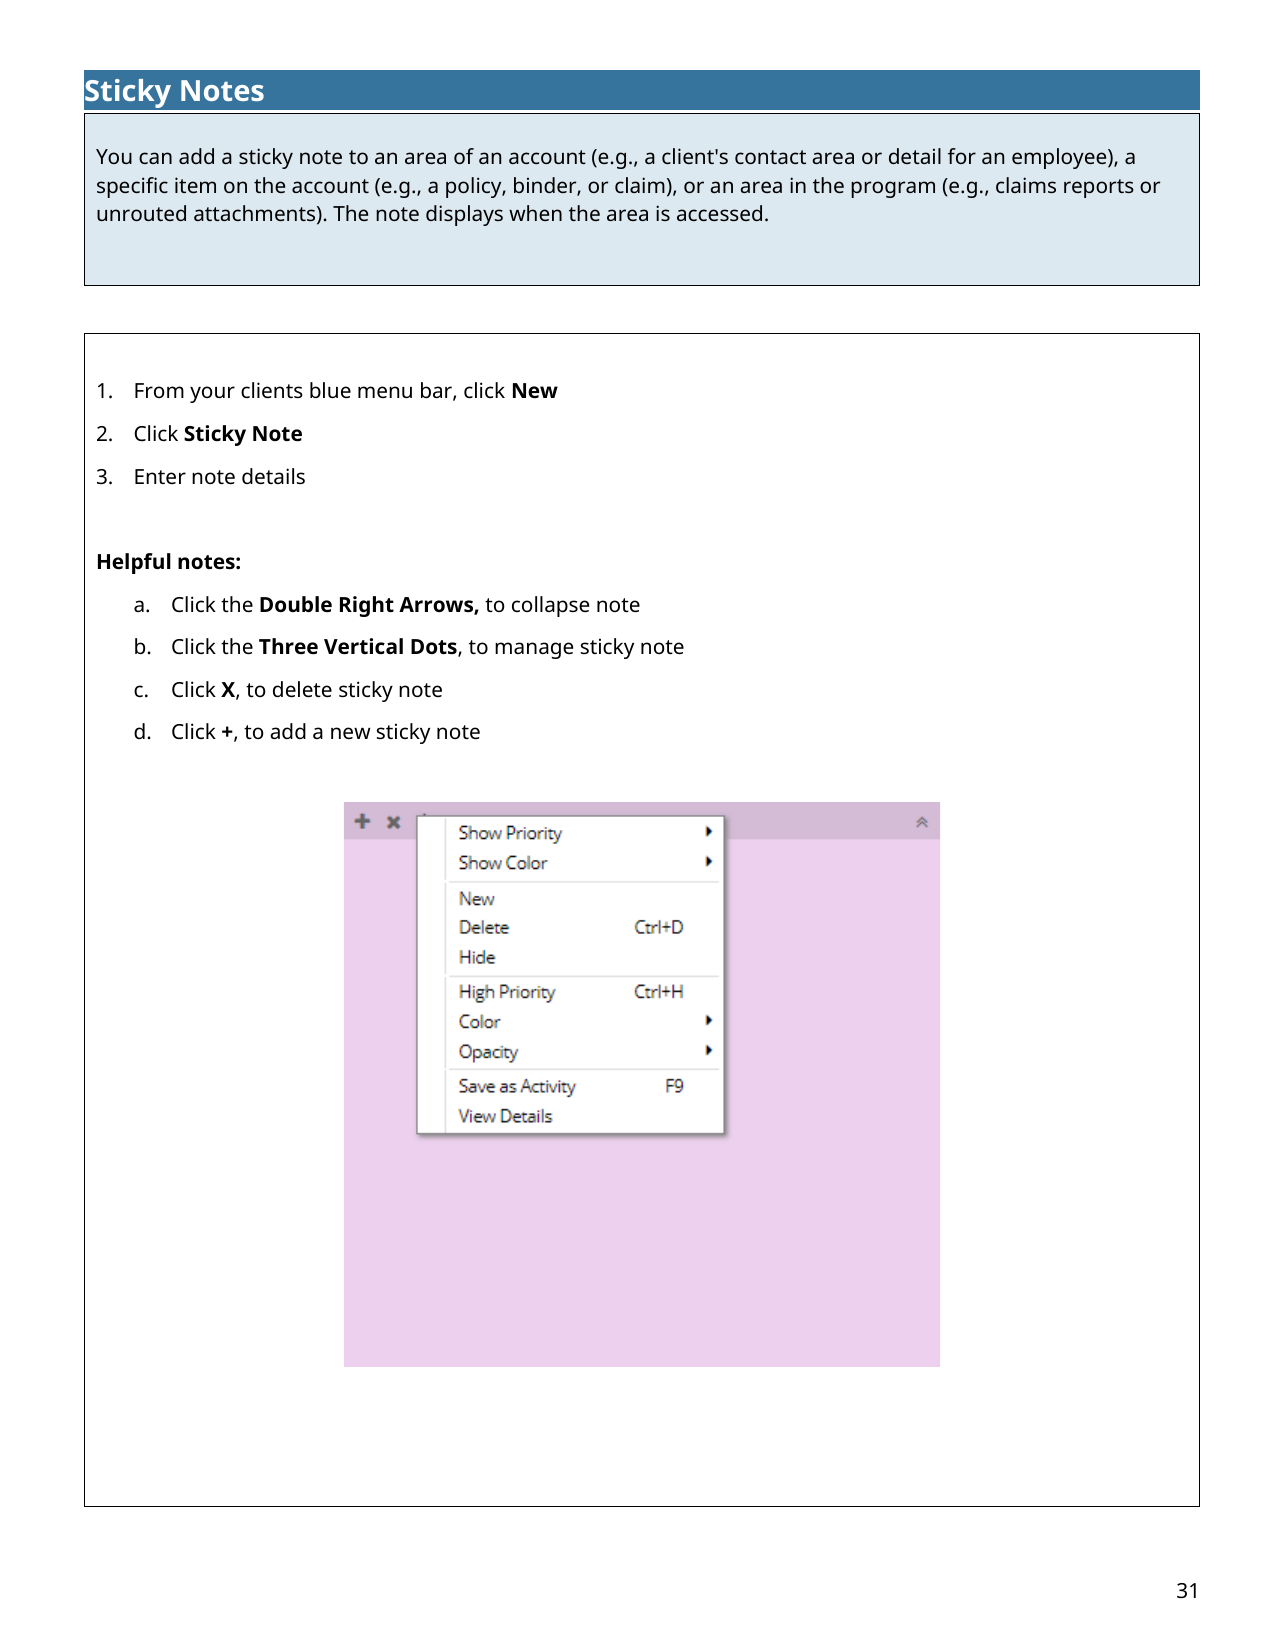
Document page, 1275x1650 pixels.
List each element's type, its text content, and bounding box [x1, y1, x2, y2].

subtitle Sticky Notes [84, 70, 1200, 110]
table_header You can add a sticky note to an area of an account (e.g., a client's contact area or detail for an employee), a specific item on the account (e.g., a policy, binder, or claim), or an area in the program (e.g., claims reports or unrouted attachments). The note displays when the area is accessed. [85, 114, 1199, 285]
table_header From your clients blue menu bar, click New Click Sticky Note Enter note details Helpful notes: Click the Double Right Arrows, to collapse note Click the Three Vertical Dots, to manage sticky note Click X, to delete sticky note Click +, to add a new sticky note [85, 334, 1199, 1506]
picture [343, 802, 941, 1367]
